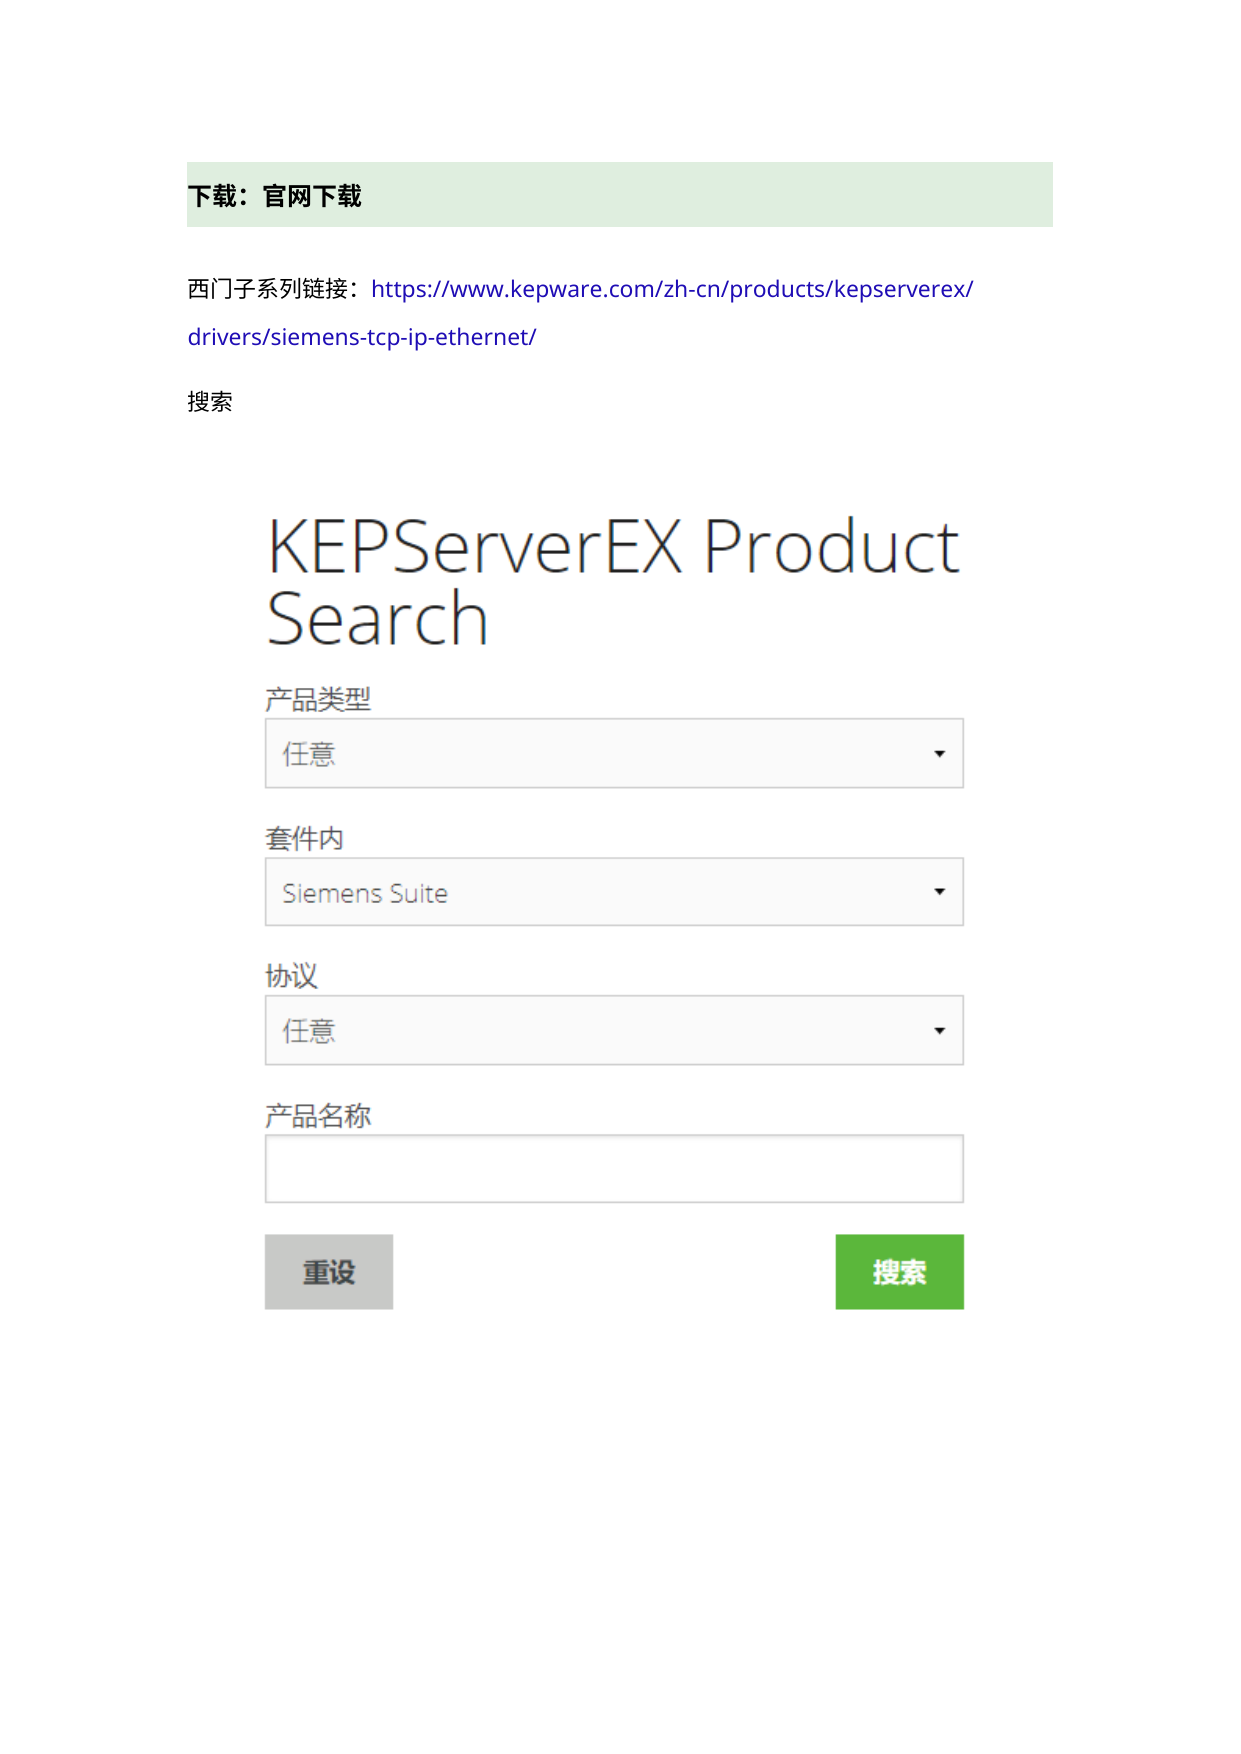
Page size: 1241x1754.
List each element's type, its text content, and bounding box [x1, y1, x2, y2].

text 西门子系列链接：https://www.kepware.com/zh-cn/products/kepserverex/drivers/siemens-tcp-ip-ethernet/ [187, 255, 1053, 353]
picture [187, 446, 1005, 1363]
subtitle 下载：官网下载 [187, 162, 1053, 227]
